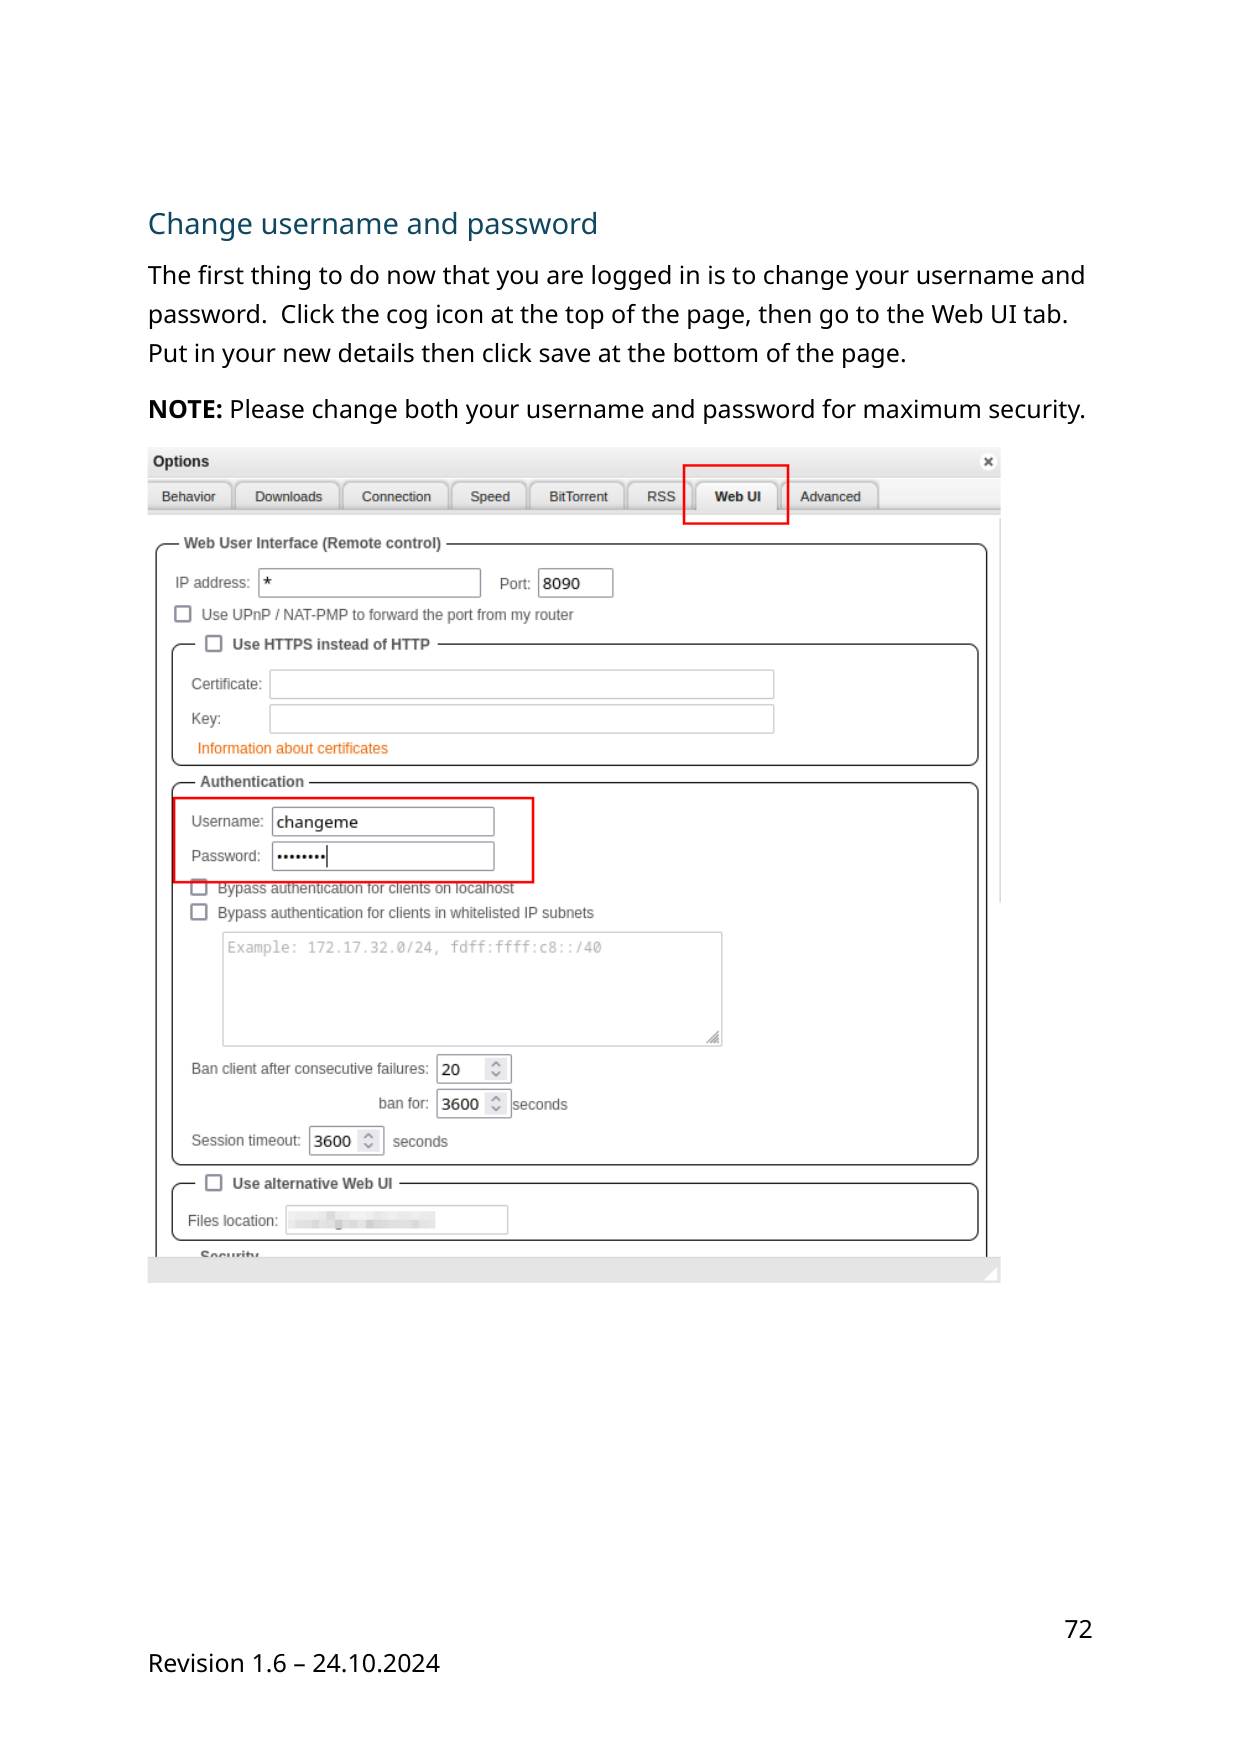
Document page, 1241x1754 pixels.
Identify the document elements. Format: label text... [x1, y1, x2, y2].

subtitle Change username and password [148, 203, 1093, 243]
text The first thing to do now that you are logged in is to change your username and password. Click the cog icon at the top of the page, then go to the Web UI tab. Put in your new details then click save at the bottom of the page. [148, 257, 1093, 370]
text NOTE: Please change both your username and password for maximum security. [148, 392, 1093, 426]
picture [147, 447, 1001, 1283]
